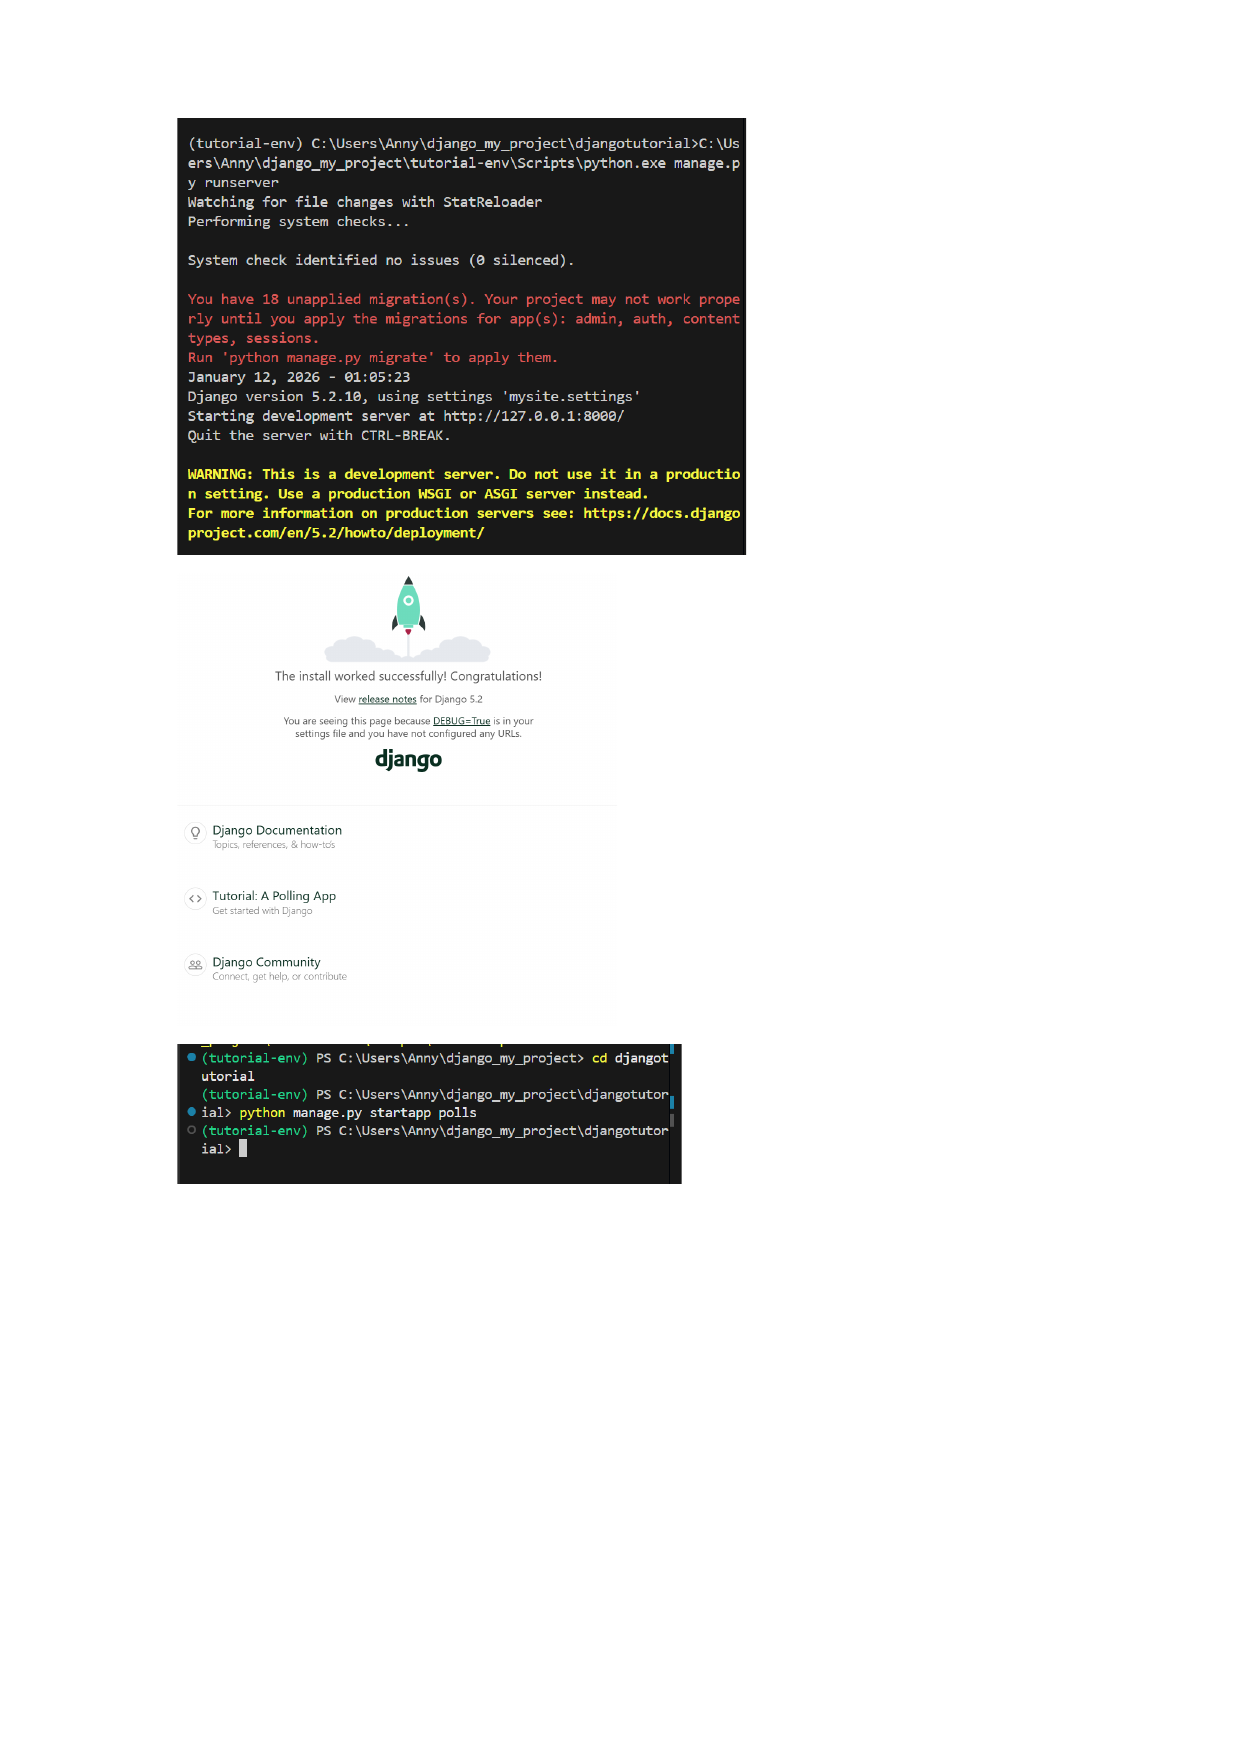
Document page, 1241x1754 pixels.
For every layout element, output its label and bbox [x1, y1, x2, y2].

picture [177, 1044, 682, 1184]
picture [177, 118, 747, 555]
picture [177, 573, 618, 1026]
